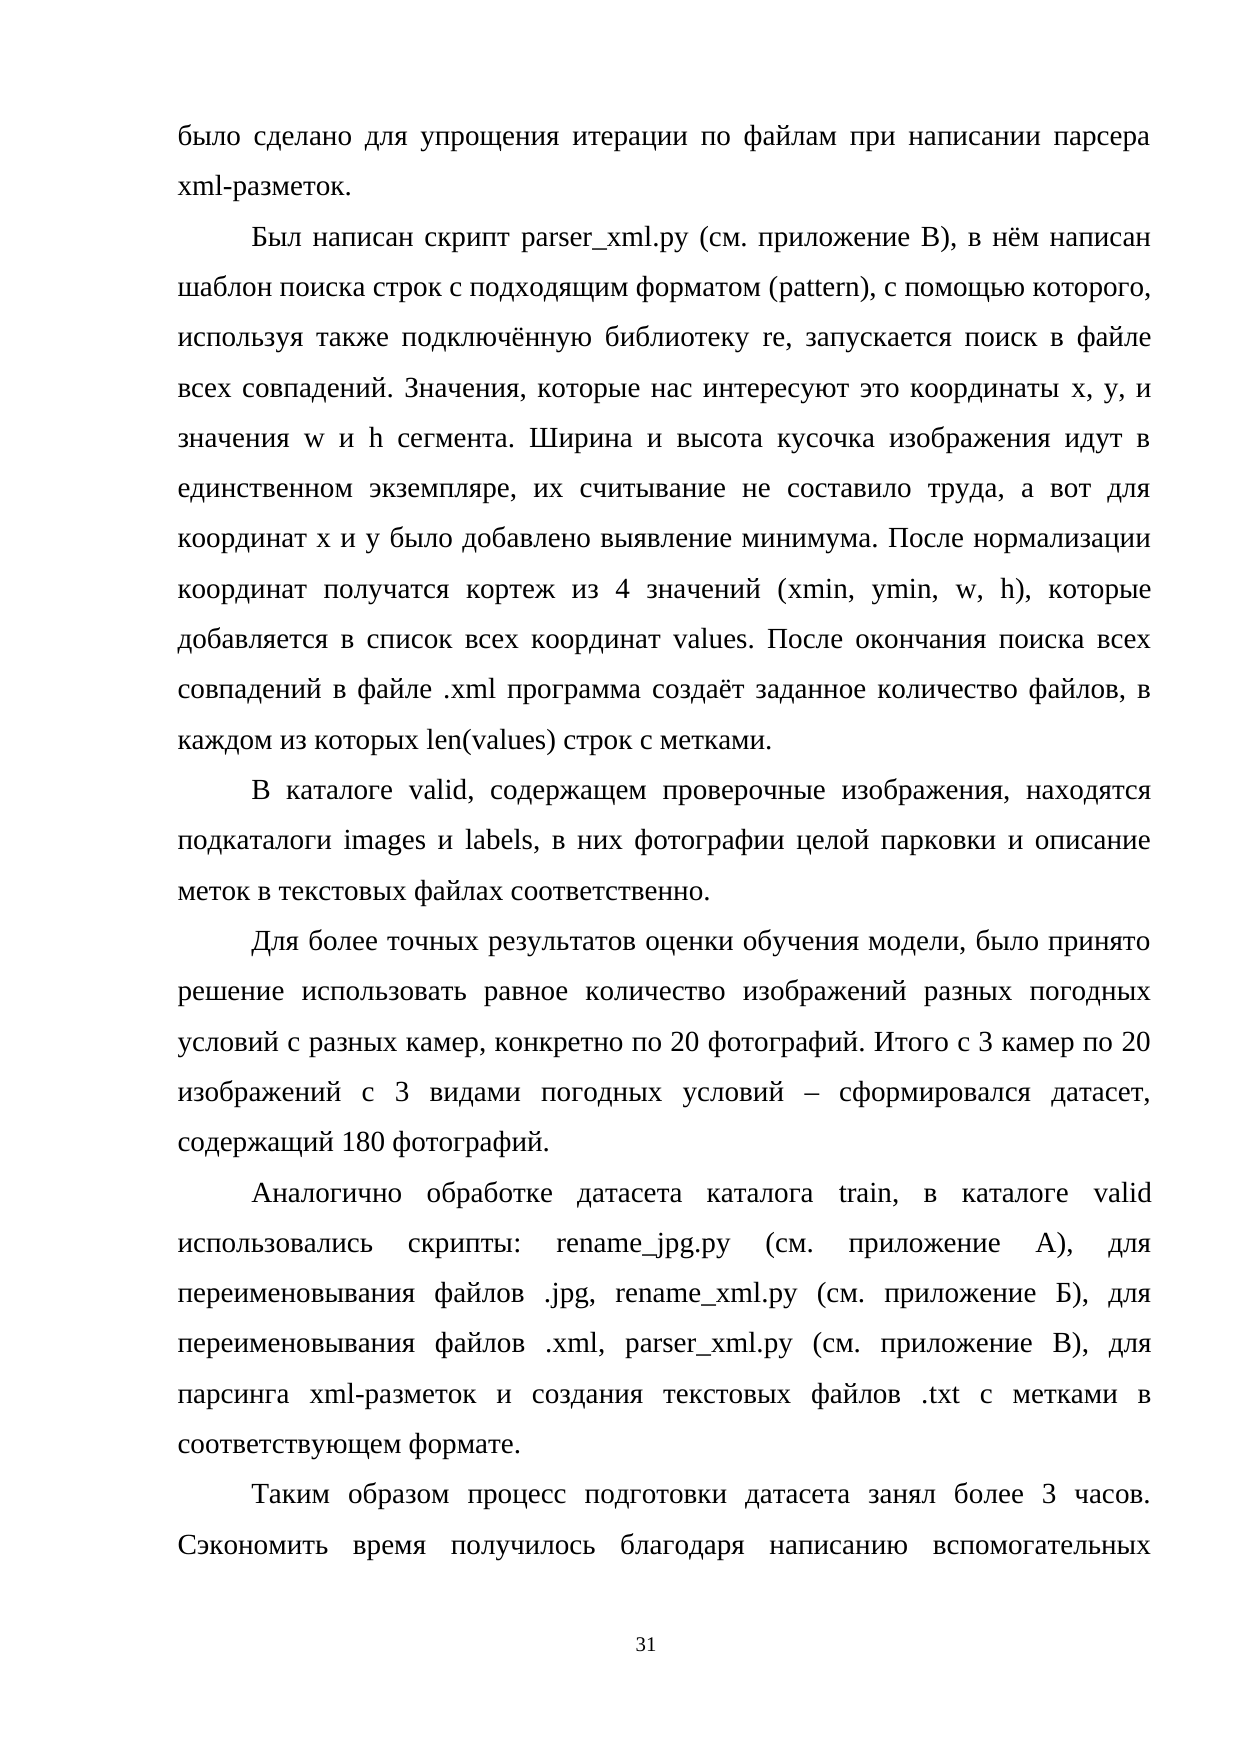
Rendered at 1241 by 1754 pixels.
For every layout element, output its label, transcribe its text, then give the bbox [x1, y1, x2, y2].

text Был написан скрипт parser_xml.py (см. приложение В), в нём написан шаблон поиска строк с подходящим форматом (pattern), с помощью которого, используя также подключённую библиотеку re, запускается поиск в файле всех совпадений. Значения, которые нас интересуют это координаты x, y, и значения w и h сегмента. Ширина и высота кусочка изображения идут в единственном экземпляре, их считывание не составило труда, а вот для координат x и y было добавлено выявление минимума. После нормализации координат получатся кортеж из 4 значений (xmin, ymin, w, h), которые добавляется в список всех координат values. После окончания поиска всех совпадений в файле .xml программа создаёт заданное количество файлов, в каждом из которых len(values) строк с метками. [177, 219, 1152, 755]
text Для более точных результатов оценки обучения модели, было принято решение использовать равное количество изображений разных погодных условий с разных камер, конкретно по 20 фотографий. Итого с 3 камер по 20 изображений с 3 видами погодных условий – сформировался датасет, содержащий 180 фотографий. [177, 923, 1152, 1158]
text В каталоге valid, содержащем проверочные изображения, находятся подкаталоги images и labels, в них фотографии целой парковки и описание меток в текстовых файлах соответственно. [177, 772, 1152, 906]
text Аналогично обработке датасета каталога train, в каталоге valid использовались скрипты: rename_jpg.py (см. приложение А), для переименовывания файлов .jpg, rename_xml.py (см. приложение Б), для переименовывания файлов .xml, parser_xml.py (см. приложение В), для парсинга xml-разметок и создания текстовых файлов .txt с метками в соответствующем формате. [177, 1175, 1152, 1460]
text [177, 1477, 1152, 1560]
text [177, 118, 1152, 202]
